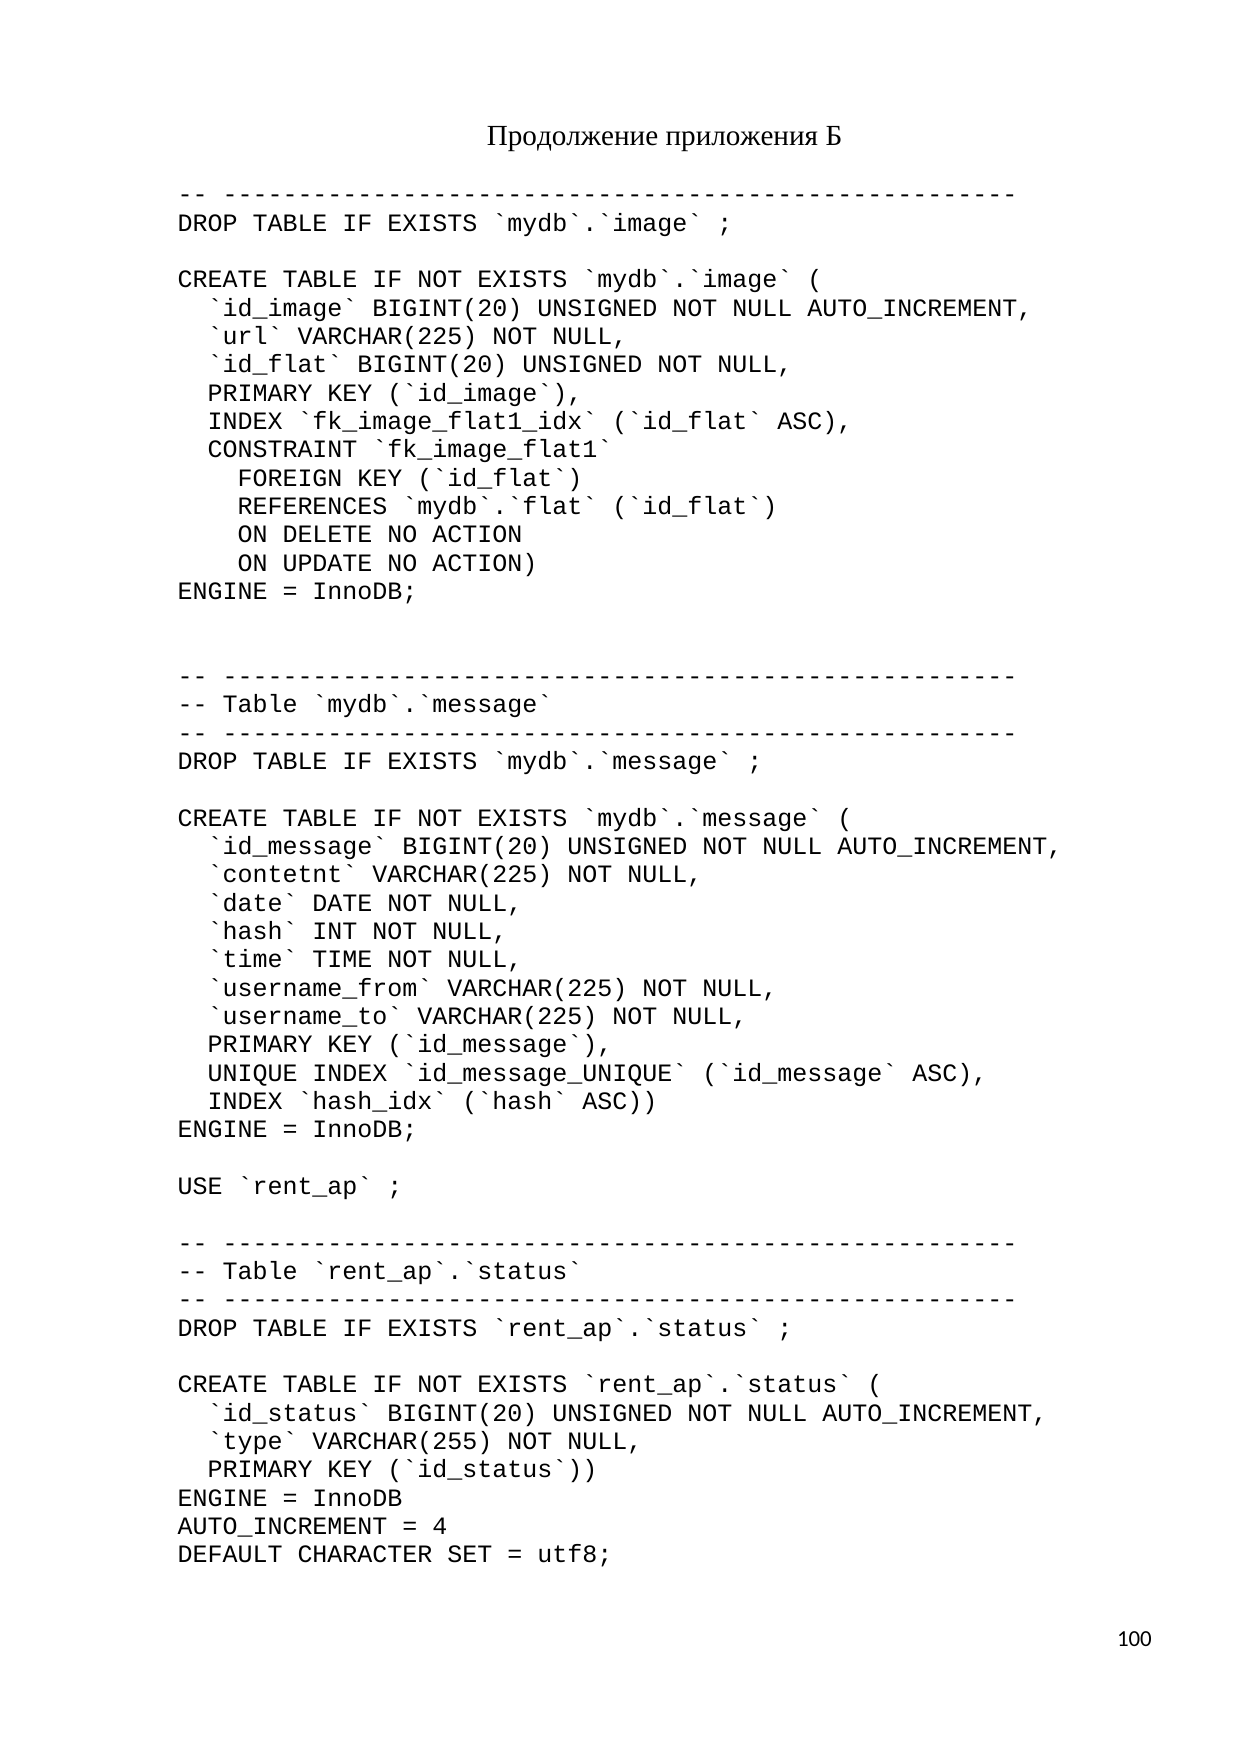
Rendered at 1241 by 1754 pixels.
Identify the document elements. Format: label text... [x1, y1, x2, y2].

text ON UPDATE NO ACTION) [177, 550, 1152, 579]
text -- ----------------------------------------------------- [177, 1287, 1152, 1315]
text INDEX `hash_idx` (`hash` ASC)) [177, 1089, 1152, 1117]
text `username_from` VARCHAR(225) NOT NULL, [177, 975, 1152, 1004]
text PRIMARY KEY (`id_status`)) [177, 1457, 1152, 1485]
text `type` VARCHAR(255) NOT NULL, [177, 1429, 1152, 1457]
text CONSTRAINT `fk_image_flat1` [177, 437, 1152, 465]
text AUTO_INCREMENT = 4 [177, 1514, 1152, 1542]
text REFERENCES `mydb`.`flat` (`id_flat`) [177, 494, 1152, 522]
text CREATE TABLE IF NOT EXISTS `mydb`.`message` ( [177, 805, 1152, 834]
text ENGINE = InnoDB [177, 1485, 1152, 1514]
text USE `rent_ap` ; [177, 1174, 1152, 1202]
text `hash` INT NOT NULL, [177, 919, 1152, 947]
text ON DELETE NO ACTION [177, 522, 1152, 550]
text FOREIGN KEY (`id_flat`) [177, 465, 1152, 494]
text -- Table `mydb`.`message` [177, 692, 1152, 720]
text `id_image` BIGINT(20) UNSIGNED NOT NULL AUTO_INCREMENT, [177, 295, 1152, 324]
text -- ----------------------------------------------------- [177, 664, 1152, 692]
text CREATE TABLE IF NOT EXISTS `mydb`.`image` ( [177, 267, 1152, 295]
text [177, 182, 1152, 210]
text `contetnt` VARCHAR(225) NOT NULL, [177, 862, 1152, 890]
text UNIQUE INDEX `id_message_UNIQUE` (`id_message` ASC), [177, 1060, 1152, 1089]
text `time` TIME NOT NULL, [177, 947, 1152, 975]
text -- ----------------------------------------------------- [177, 720, 1152, 749]
text DROP TABLE IF EXISTS `rent_ap`.`status` ; [177, 1315, 1152, 1344]
text -- Table `rent_ap`.`status` [177, 1259, 1152, 1287]
text ENGINE = InnoDB; [177, 1117, 1152, 1145]
text `id_status` BIGINT(20) UNSIGNED NOT NULL AUTO_INCREMENT, [177, 1400, 1152, 1429]
text -- ----------------------------------------------------- [177, 1230, 1152, 1259]
text DROP TABLE IF EXISTS `mydb`.`message` ; [177, 749, 1152, 777]
text INDEX `fk_image_flat1_idx` (`id_flat` ASC), [177, 409, 1152, 437]
text PRIMARY KEY (`id_message`), [177, 1032, 1152, 1060]
text Продолжение приложения Б [177, 118, 1152, 152]
text `username_to` VARCHAR(225) NOT NULL, [177, 1004, 1152, 1032]
text `id_message` BIGINT(20) UNSIGNED NOT NULL AUTO_INCREMENT, [177, 834, 1152, 862]
text ENGINE = InnoDB; [177, 579, 1152, 607]
text DROP TABLE IF EXISTS `mydb`.`image` ; [177, 210, 1152, 239]
text `url` VARCHAR(225) NOT NULL, [177, 324, 1152, 352]
text `date` DATE NOT NULL, [177, 890, 1152, 919]
text CREATE TABLE IF NOT EXISTS `rent_ap`.`status` ( [177, 1372, 1152, 1400]
text DEFAULT CHARACTER SET = utf8; [177, 1542, 1152, 1570]
text PRIMARY KEY (`id_image`), [177, 380, 1152, 409]
text `id_flat` BIGINT(20) UNSIGNED NOT NULL, [177, 352, 1152, 380]
